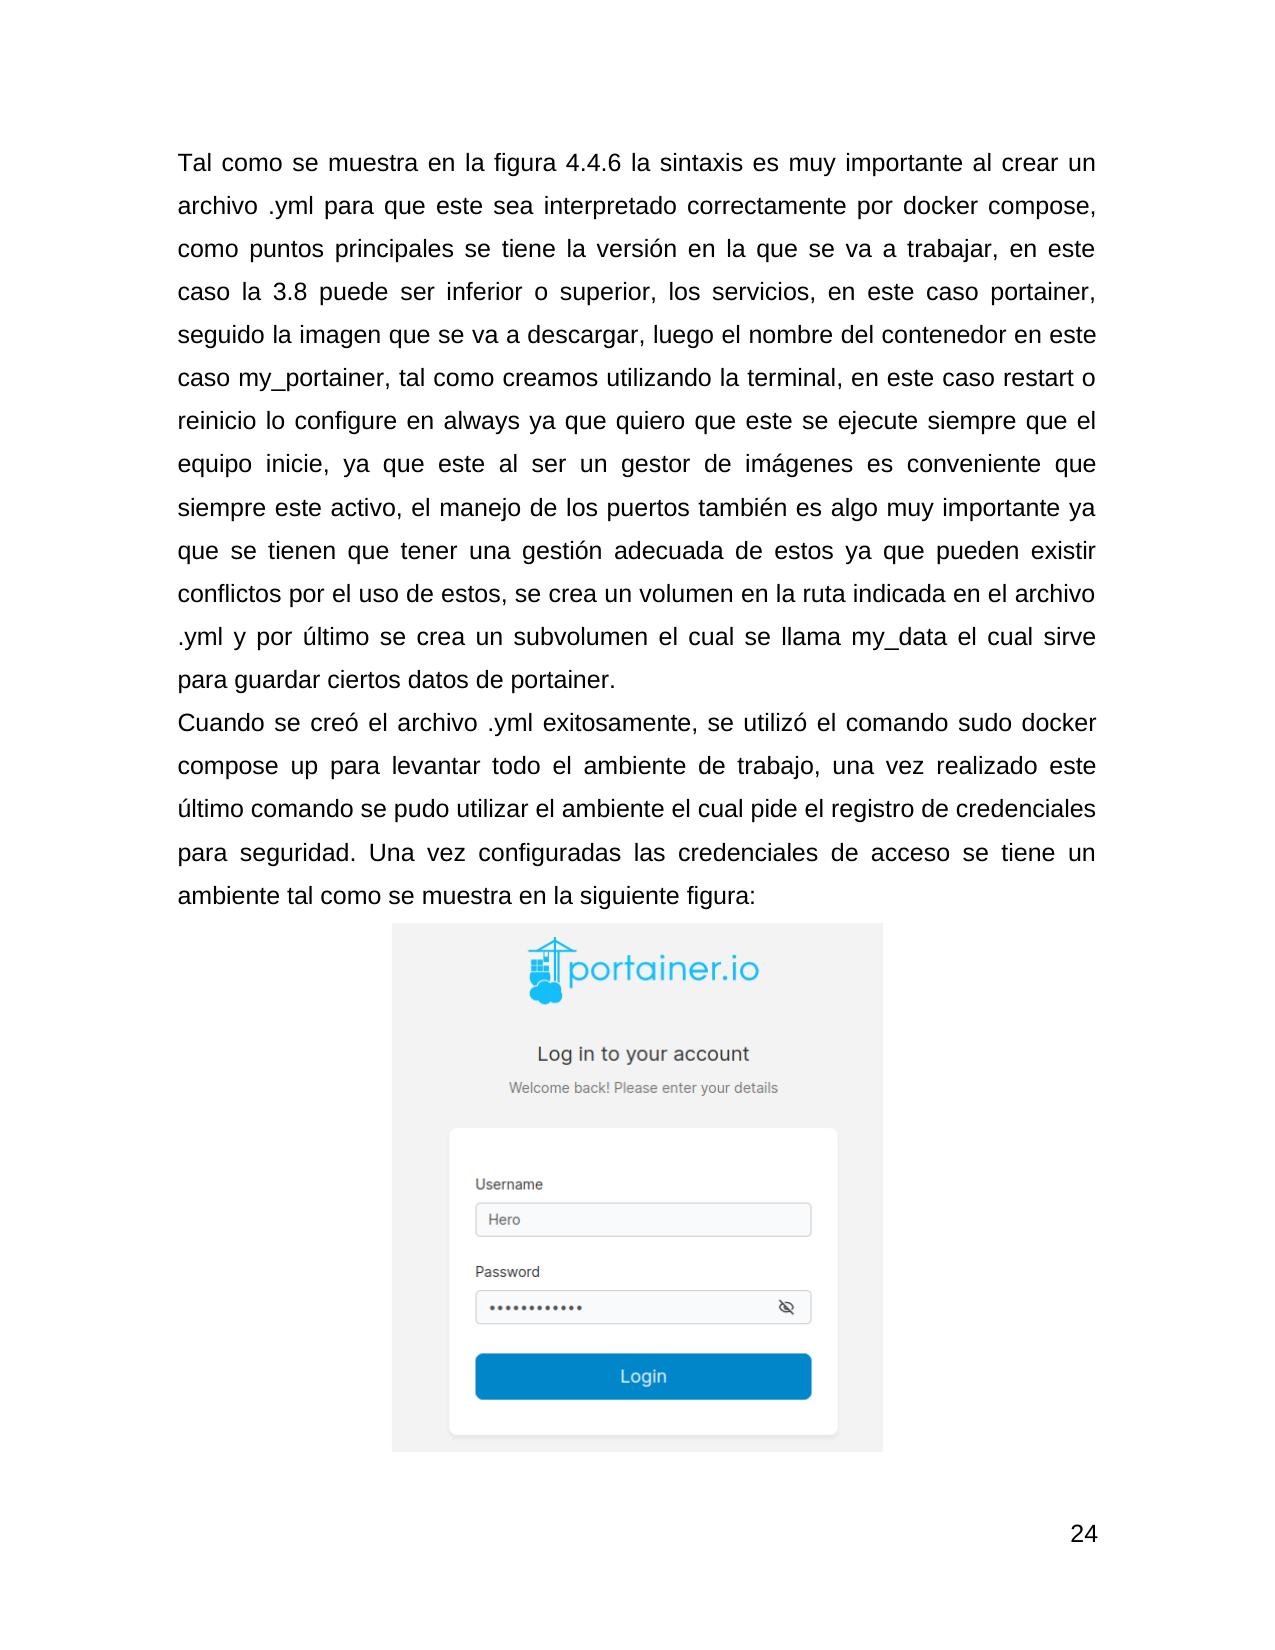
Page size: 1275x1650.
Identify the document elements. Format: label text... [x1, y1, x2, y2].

text Tal como se muestra en la figura 4.4.6 la sintaxis es muy importante al crear un archivo .yml para que este sea interpretado correctamente por docker compose, como puntos principales se tiene la versión en la que se va a trabajar, en este caso la 3.8 puede ser inferior o superior, los servicios, en este caso portainer, seguido la imagen que se va a descargar, luego el nombre del contenedor en este caso my_portainer, tal como creamos utilizando la terminal, en este caso restart o reinicio lo configure en always ya que quiero que este se ejecute siempre que el equipo inicie, ya que este al ser un gestor de imágenes es conveniente que siempre este activo, el manejo de los puertos también es algo muy importante ya que se tienen que tener una gestión adecuada de estos ya que pueden existir conflictos por el uso de estos, se crea un volumen en la ruta indicada en el archivo .yml y por último se crea un subvolumen el cual se llama my_data el cual sirve para guardar ciertos datos de portainer. [177, 148, 1098, 694]
picture [391, 923, 884, 1452]
text Cuando se creó el archivo .yml exitosamente, se utilizó el comando sudo docker compose up para levantar todo el ambiente de trabajo, una vez realizado este último comando se pudo utilizar el ambiente el cual pide el registro de credenciales para seguridad. Una vez configuradas las credenciales de acceso se tiene un ambiente tal como se muestra en la siguiente figura: [177, 708, 1098, 909]
